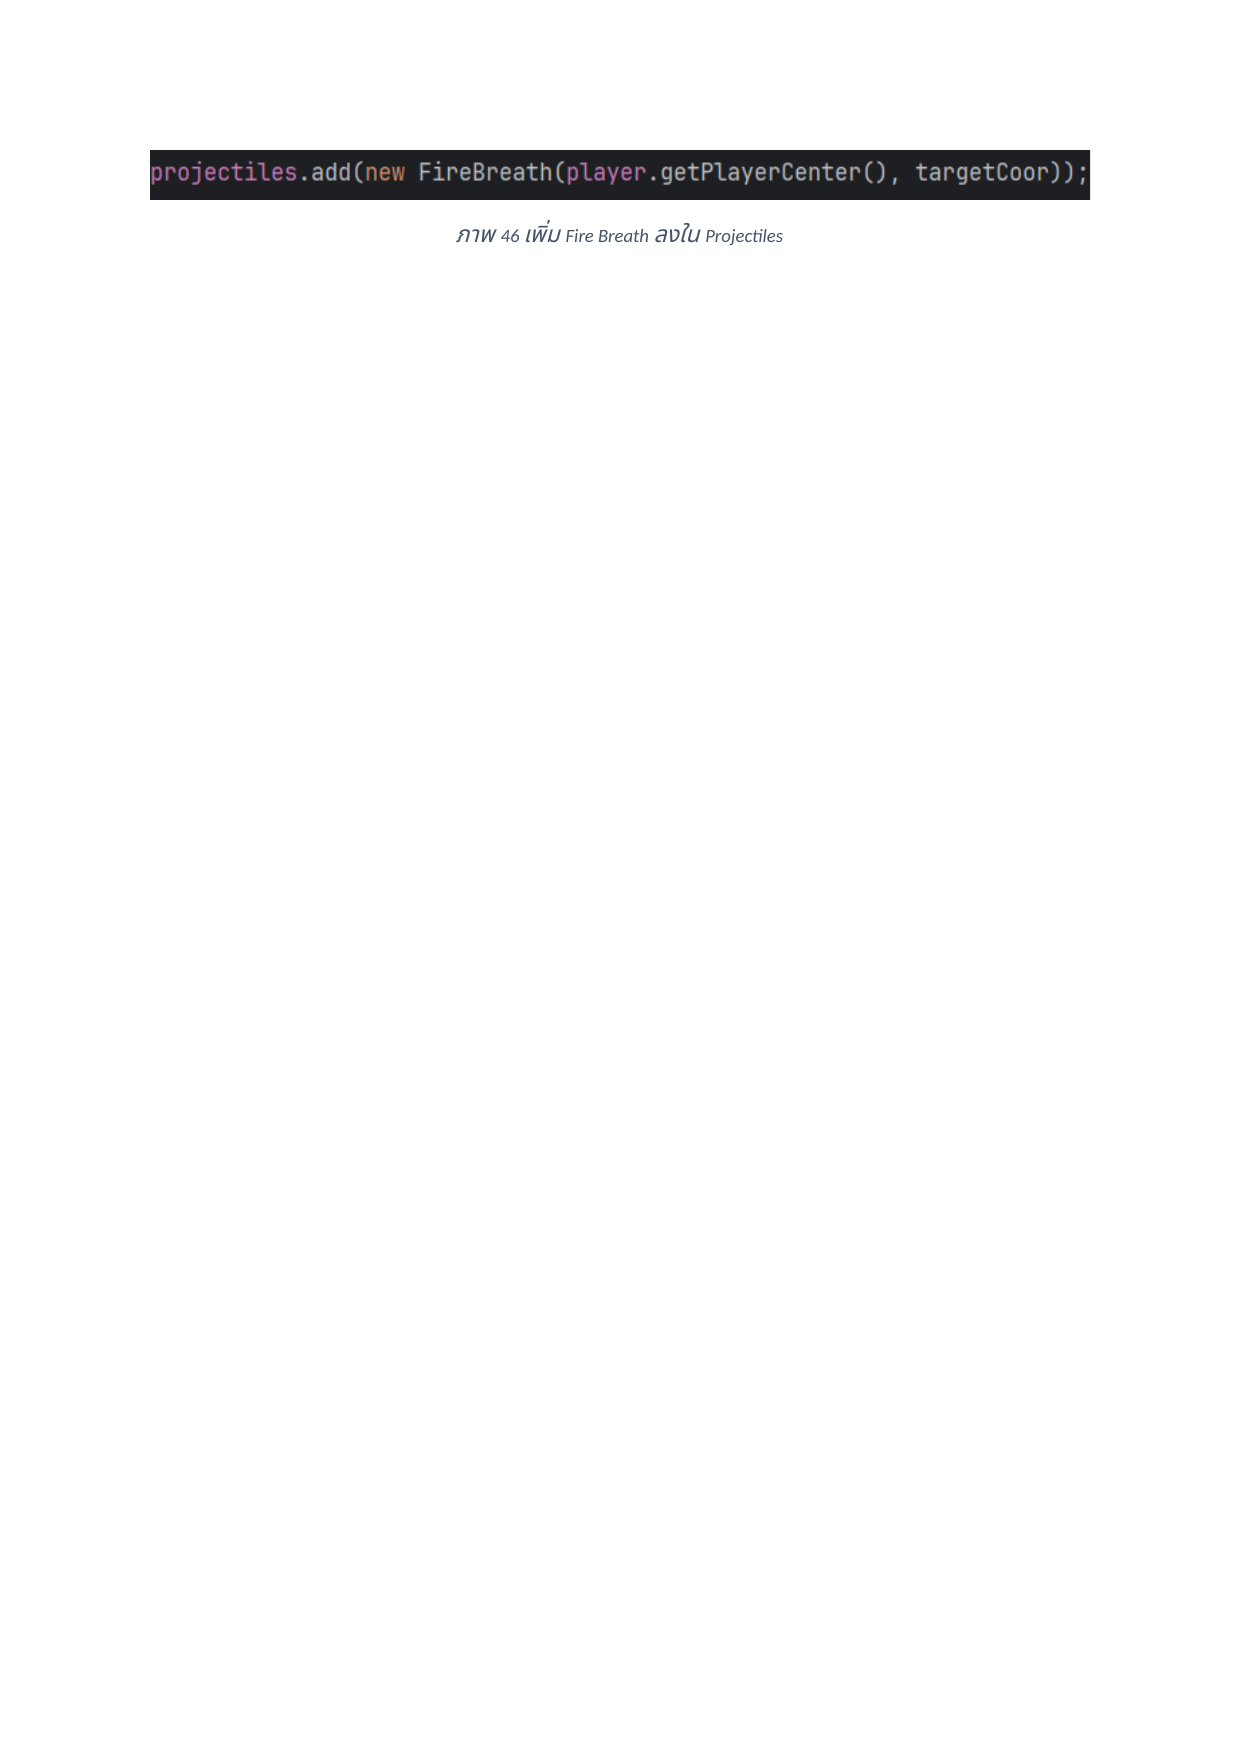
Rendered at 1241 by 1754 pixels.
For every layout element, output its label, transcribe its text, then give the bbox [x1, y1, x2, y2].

picture [150, 150, 1091, 200]
text ภาพ 46เพิ่ม Fire Breath ลงใน Projectiles [150, 218, 1090, 253]
